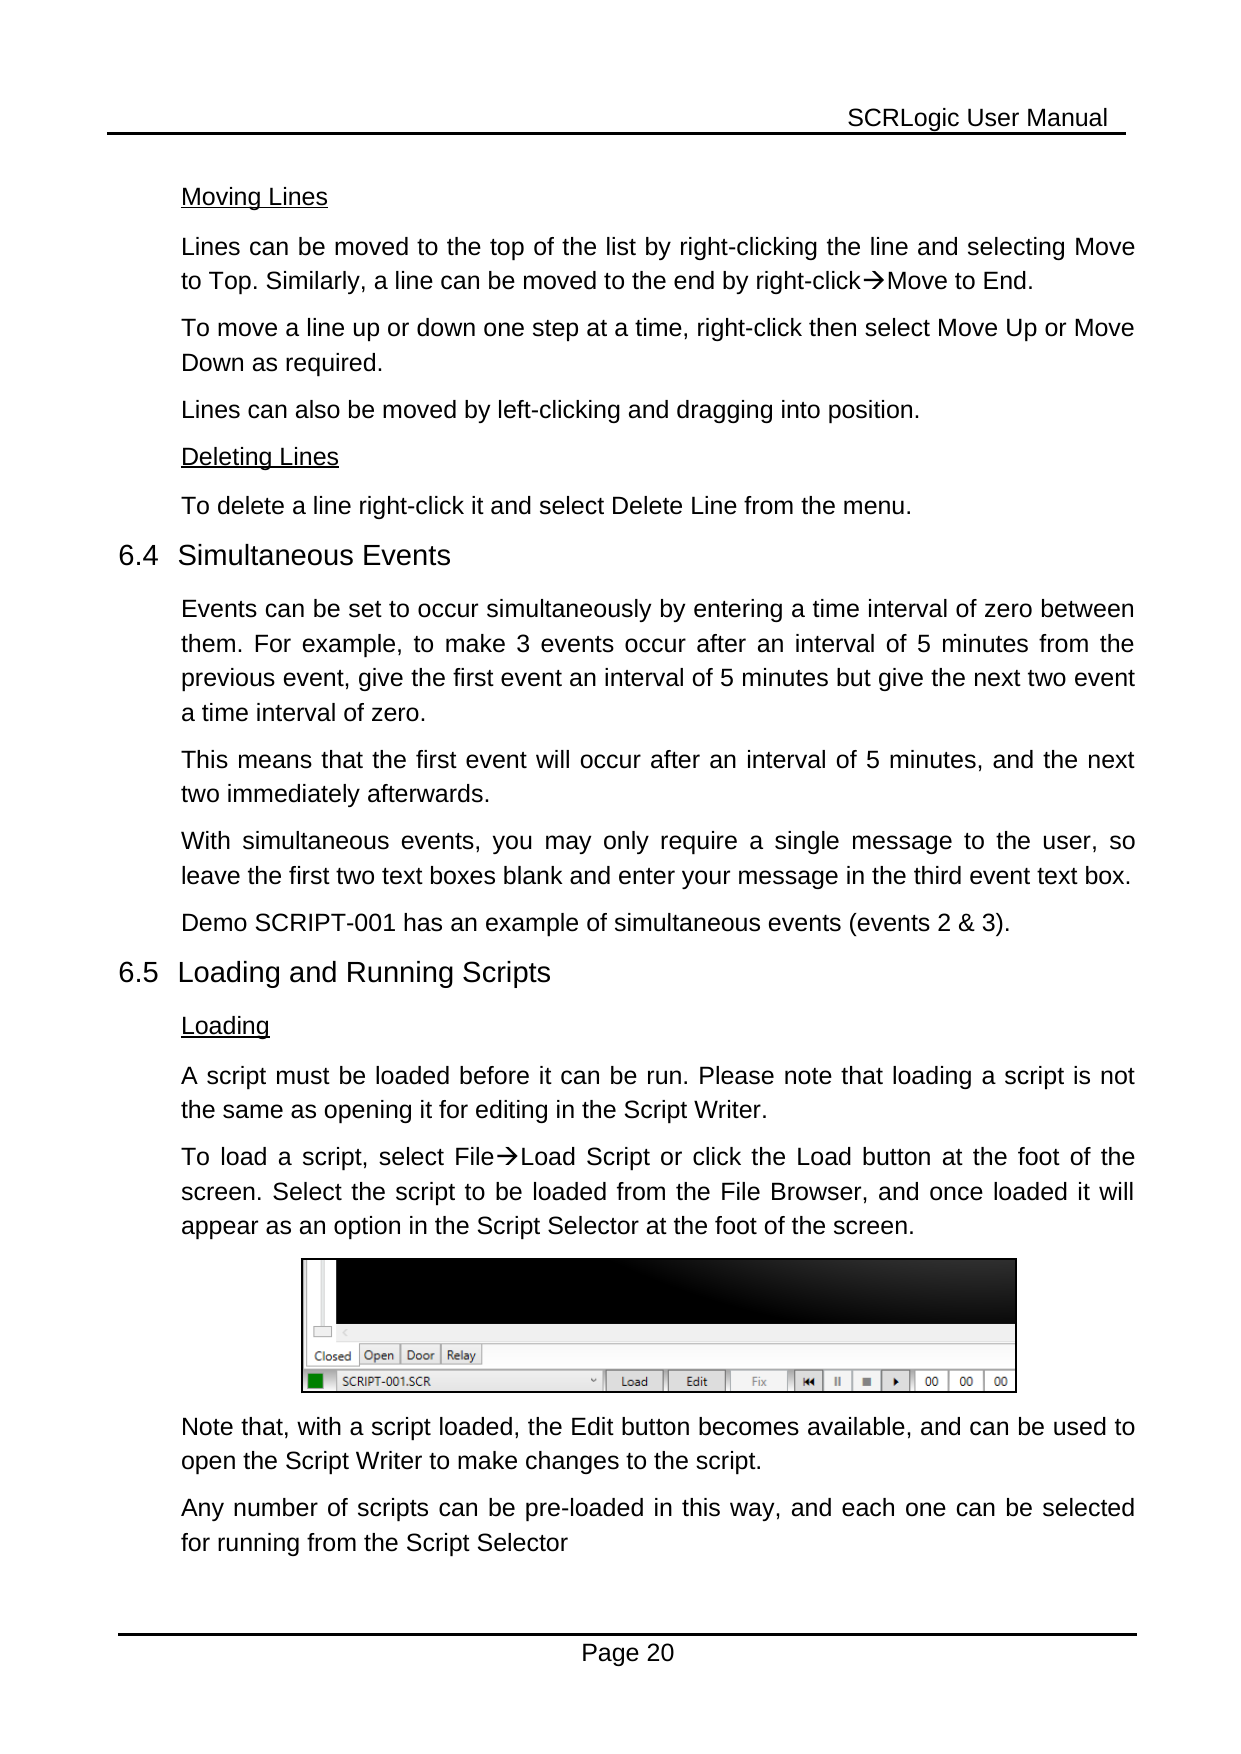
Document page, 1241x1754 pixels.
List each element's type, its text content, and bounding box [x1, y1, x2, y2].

text Lines can also be moved by left-clicking and dragging into position. [181, 394, 1137, 423]
subtitle Deleting Lines [181, 442, 1137, 470]
text To move a line up or down one step at a time, right-click then select Move Up or Move Down as required. [181, 313, 1137, 376]
text To delete a line right-click it and select Delete Line from the menu. [181, 491, 1137, 520]
subtitle Moving Lines [181, 182, 1137, 211]
text Note that, with a script loaded, the Edit button becomes available, and can be used to open the Script Writer to make changes to the script. [181, 1412, 1137, 1475]
subtitle Simultaneous Events [118, 538, 1137, 571]
subtitle Loading [181, 1011, 1137, 1040]
text A script must be loaded before it can be run. Please note that loading a script is not the same as opening it for editing in the Script Writer. [181, 1061, 1137, 1124]
text To load a script, select FileLoad Script or click the Load button at the foot of the screen. Select the script to be loaded from the File Browser, and once loaded it will appear as an option in the Script Selector at the foot of the screen. [181, 1142, 1137, 1240]
text Lines can be moved to the top of the list by right-clicking the line and selecting Move to Top. Similarly, a line can be moved to the end by right-clickMove to End. [181, 232, 1137, 295]
text Events can be set to occur simultaneously by entering a time interval of zero between them. For example, to make 3 events occur after an interval of 5 minutes from the previous event, give the first event an interval of 5 minutes but give the next two event a time interval of zero. [181, 594, 1137, 727]
text Any number of scripts can be pre-loaded in this way, and each one can be selected for running from the Script Selector [181, 1493, 1137, 1556]
text This means that the first event will occur after an interval of 5 minutes, and the next two immediately afterwards. [181, 745, 1137, 808]
text Demo SCRIPT-001 has an example of simultaneous events (events 2 & 3). [181, 908, 1137, 937]
picture [303, 1260, 1015, 1391]
text With simultaneous events, you may only require a single message to the user, so leave the first two text boxes blank and enter your message in the third event text box. [181, 826, 1137, 889]
subtitle Loading and Running Scripts [118, 955, 1137, 988]
